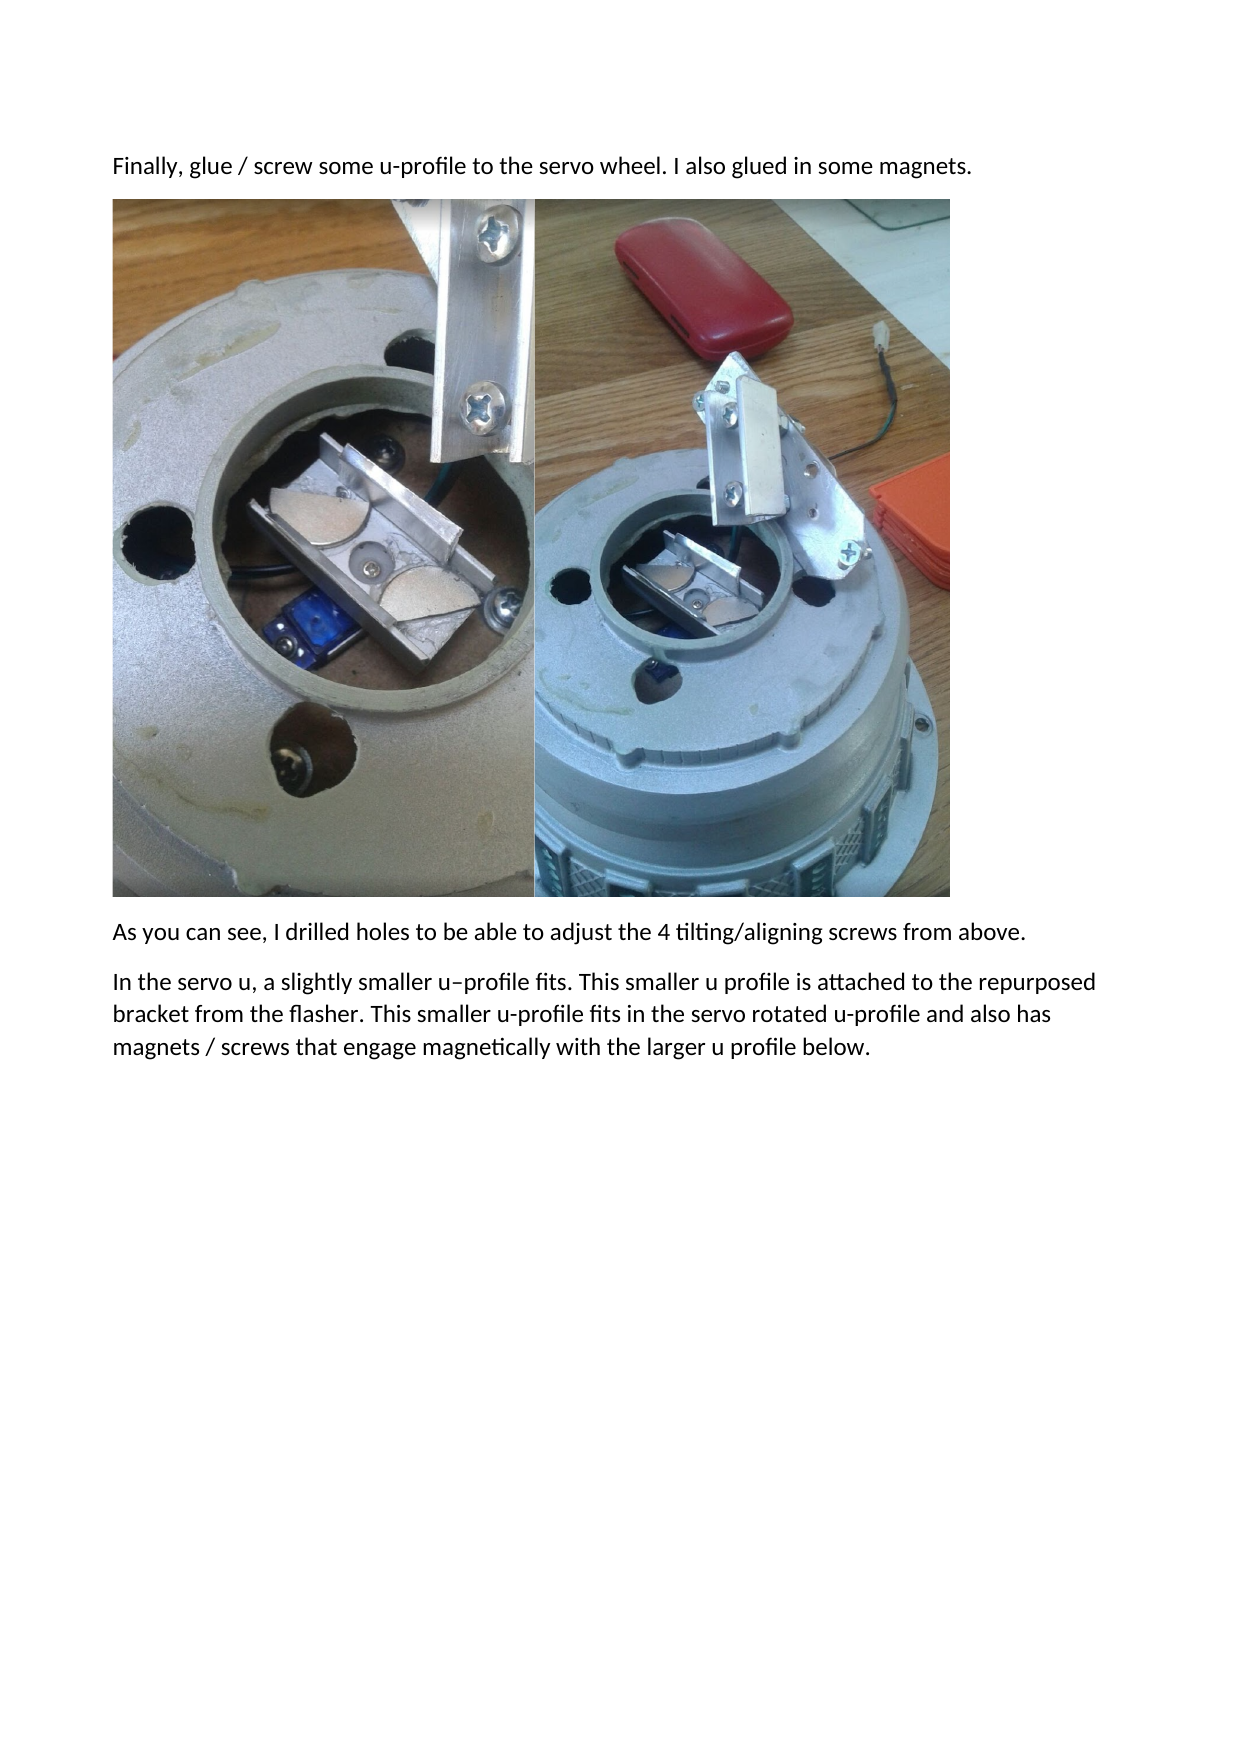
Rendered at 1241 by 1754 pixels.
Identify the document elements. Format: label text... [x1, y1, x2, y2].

text Finally, glue / screw some u-profile to the servo wheel. I also glued in some magnets. [112, 150, 1128, 181]
text As you can see, I drilled holes to be able to adjust the 4 tilting/aligning screws from above. [112, 916, 1128, 947]
text In the servo u, a slightly smaller u–profile fits. This smaller u profile is attached to the repurposed bracket from the flasher. This smaller u-profile fits in the servo rotated u-profile and also has magnets / screws that engage magnetically with the larger u profile below. [112, 966, 1128, 1062]
picture [112, 199, 950, 897]
